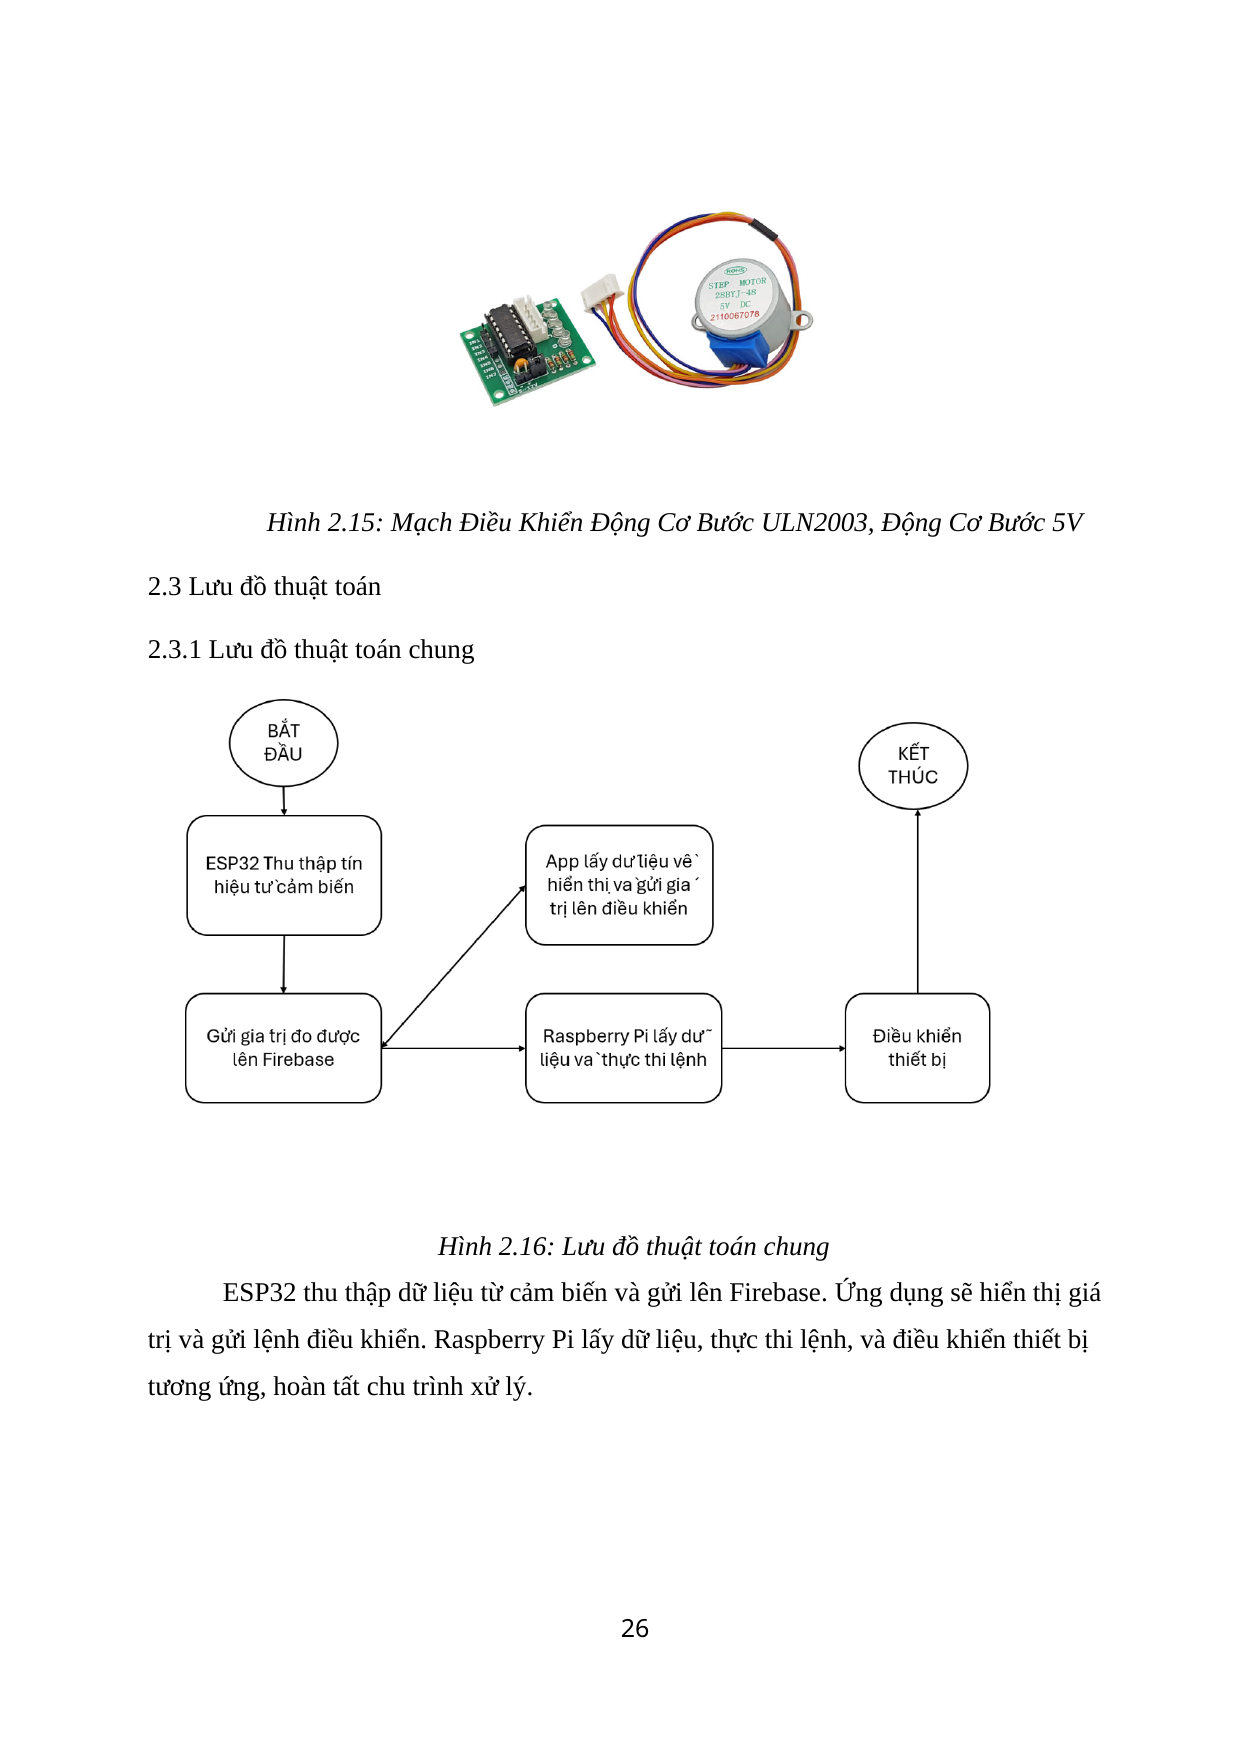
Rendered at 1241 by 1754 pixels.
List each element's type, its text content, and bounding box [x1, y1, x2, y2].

text Hình 2.16: Lưu đồ thuật toán chung [148, 1229, 1122, 1261]
subtitle 2.3.1 Lưu đồ thuật toán chung [148, 633, 1122, 664]
subtitle 2.3 Lưu đồ thuật toán [148, 569, 1122, 601]
picture [147, 688, 1034, 1144]
text ESP32 thu thập dữ liệu từ cảm biến và gửi lên Firebase. Ứng dụng sẽ hiển thị giá trị và gửi lệnh điều khiển. Raspberry Pi lấy dữ liệu, thực thi lệnh, và điều khiển thiết bị tương ứng, hoàn tất chu trình xử lý. [148, 1276, 1122, 1401]
picture [455, 131, 815, 491]
